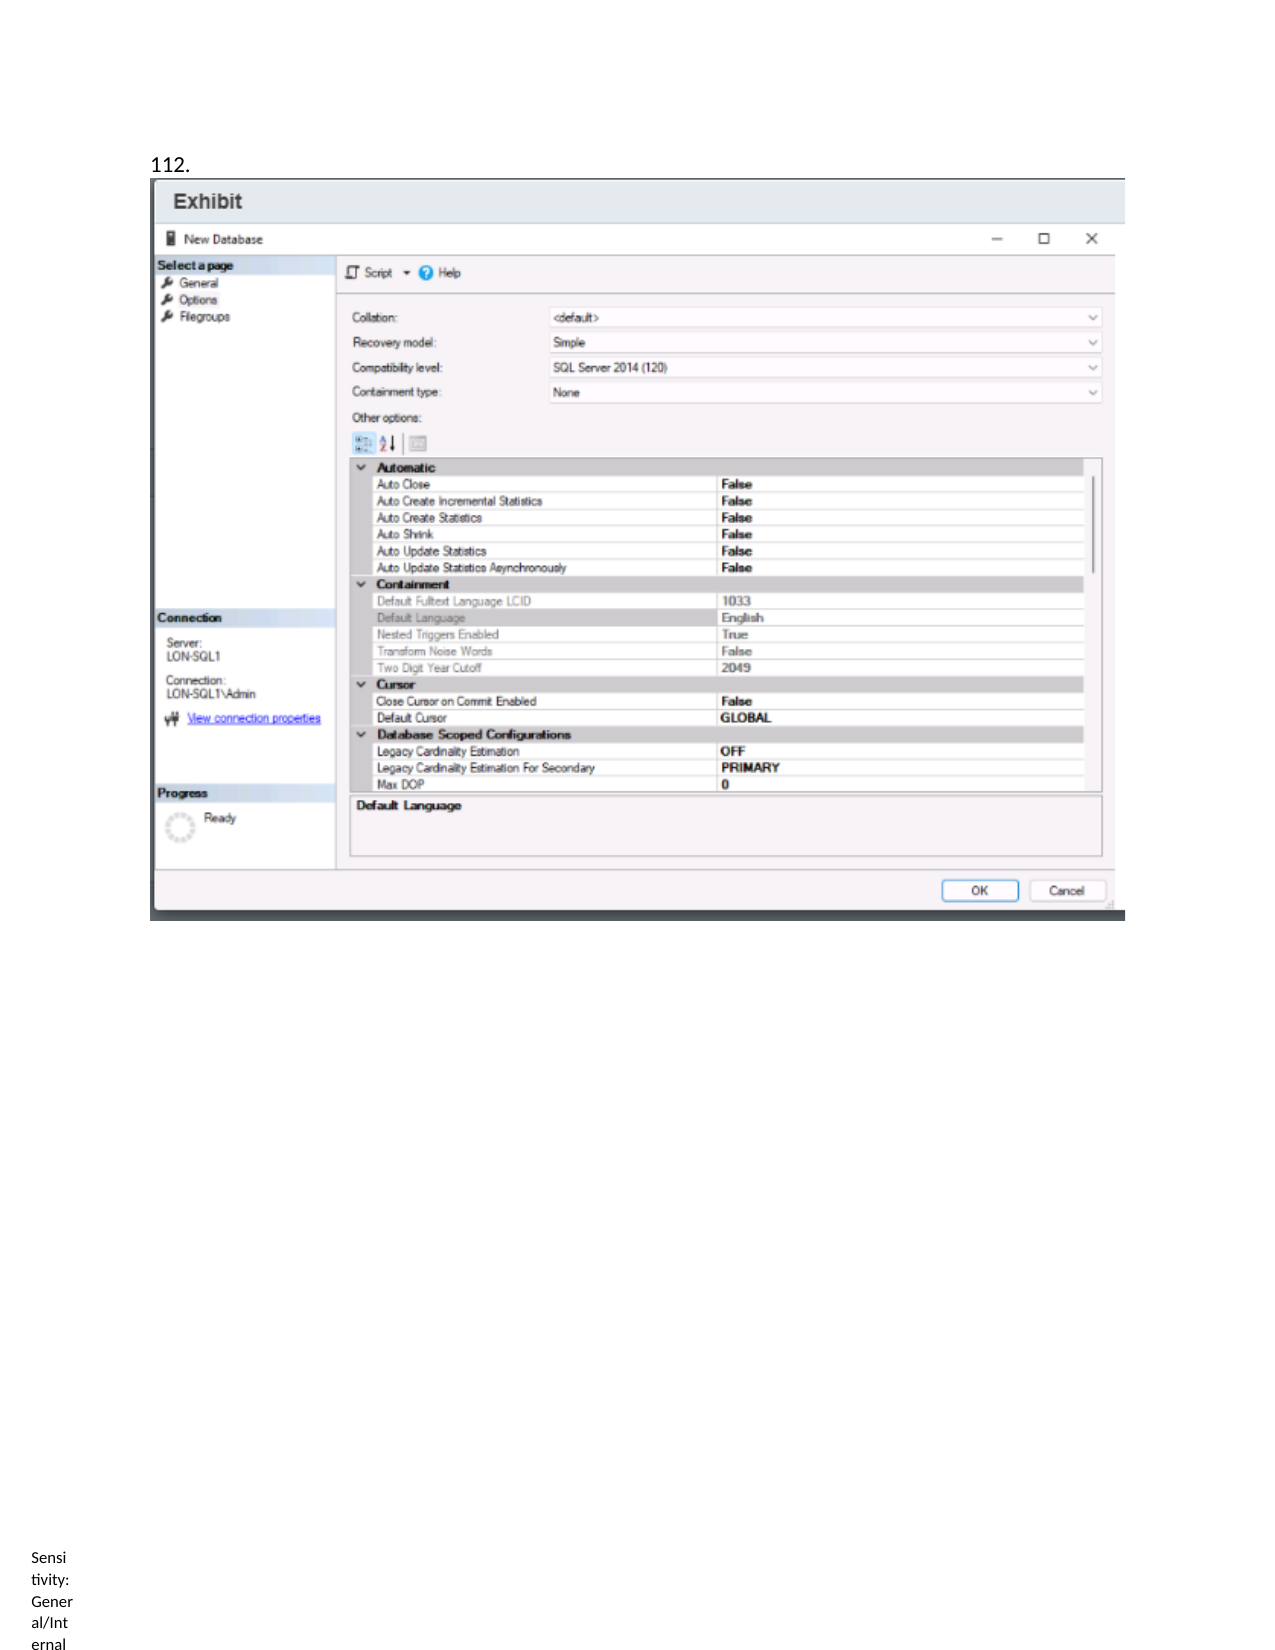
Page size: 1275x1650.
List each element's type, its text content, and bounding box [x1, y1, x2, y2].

picture [150, 178, 1125, 921]
text 112. [150, 150, 1125, 178]
